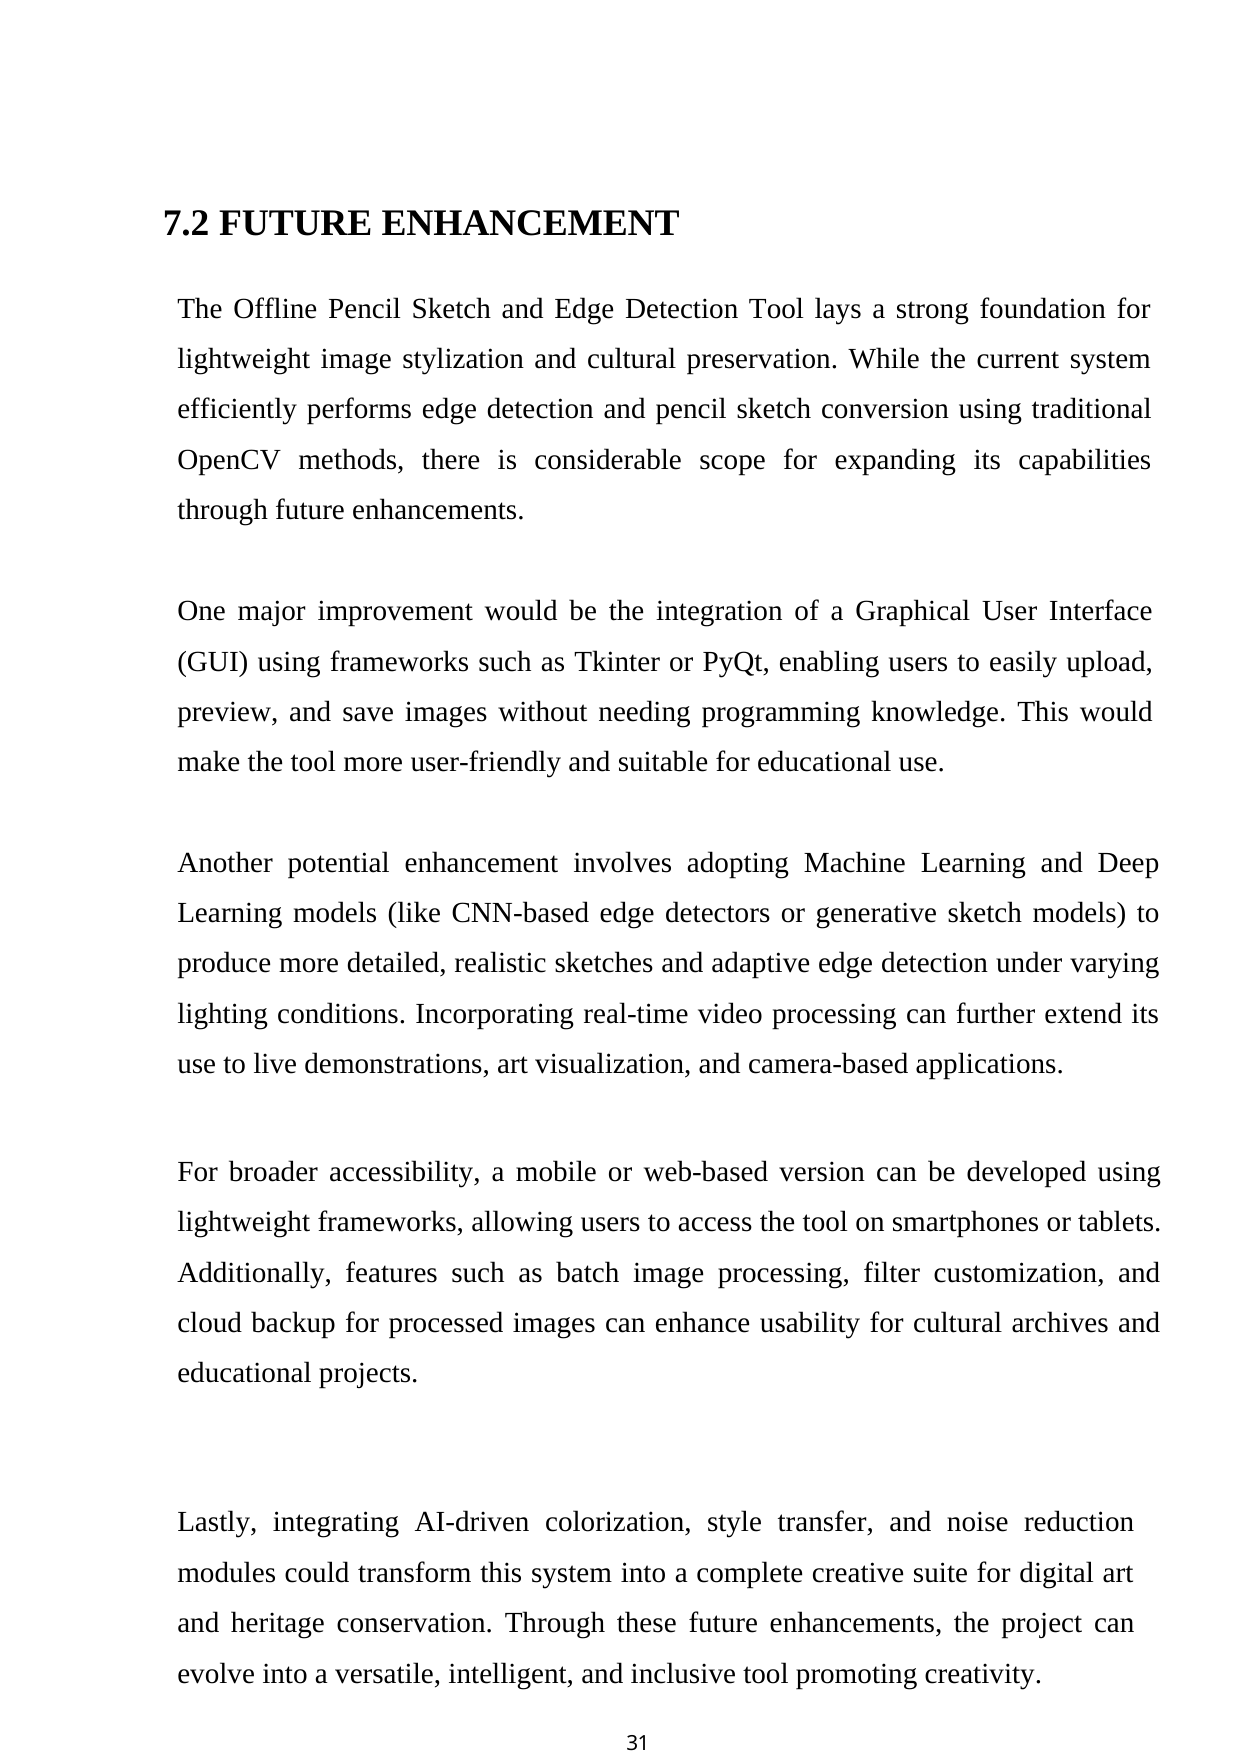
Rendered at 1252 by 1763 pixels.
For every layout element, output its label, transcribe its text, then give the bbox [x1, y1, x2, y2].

subtitle FUTURE ENHANCEMENT [163, 201, 1222, 244]
text One major improvement would be the integration of a Graphical User Interface (GUI) using frameworks such as Tkinter or PyQt, enabling users to easily upload, preview, and save images without needing programming knowledge. This would make the tool more user-friendly and suitable for educational use. [177, 593, 1154, 778]
text Another potential enhancement involves adopting Machine Learning and Deep Learning models (like CNN-based edge detectors or generative sketch models) to produce more detailed, realistic sketches and adaptive edge detection under varying lighting conditions. Incorporating real-time video processing can further extend its use to live demonstrations, art visualization, and camera-based applications. [177, 845, 1160, 1080]
text Lastly, integrating AI-driven colorization, style transfer, and noise reduction modules could transform this system into a complete creative suite for digital art and heritage conservation. Through these future enhancements, the project can evolve into a versatile, intelligent, and inclusive tool promoting creativity. [177, 1504, 1135, 1690]
text The Offline Pencil Sketch and Edge Detection Tool lays a strong foundation for lightweight image stylization and cultural preservation. While the current system efficiently performs edge detection and pencil sketch conversion using traditional OpenCV methods, there is considerable scope for expanding its capabilities through future enhancements. [177, 291, 1152, 526]
text For broader accessibility, a mobile or web-based version can be developed using lightweight frameworks, allowing users to access the tool on smartphones or tablets. Additionally, features such as batch image processing, filter customization, and cloud backup for processed images can enhance usability for cultural archives and educational projects. [177, 1154, 1162, 1389]
